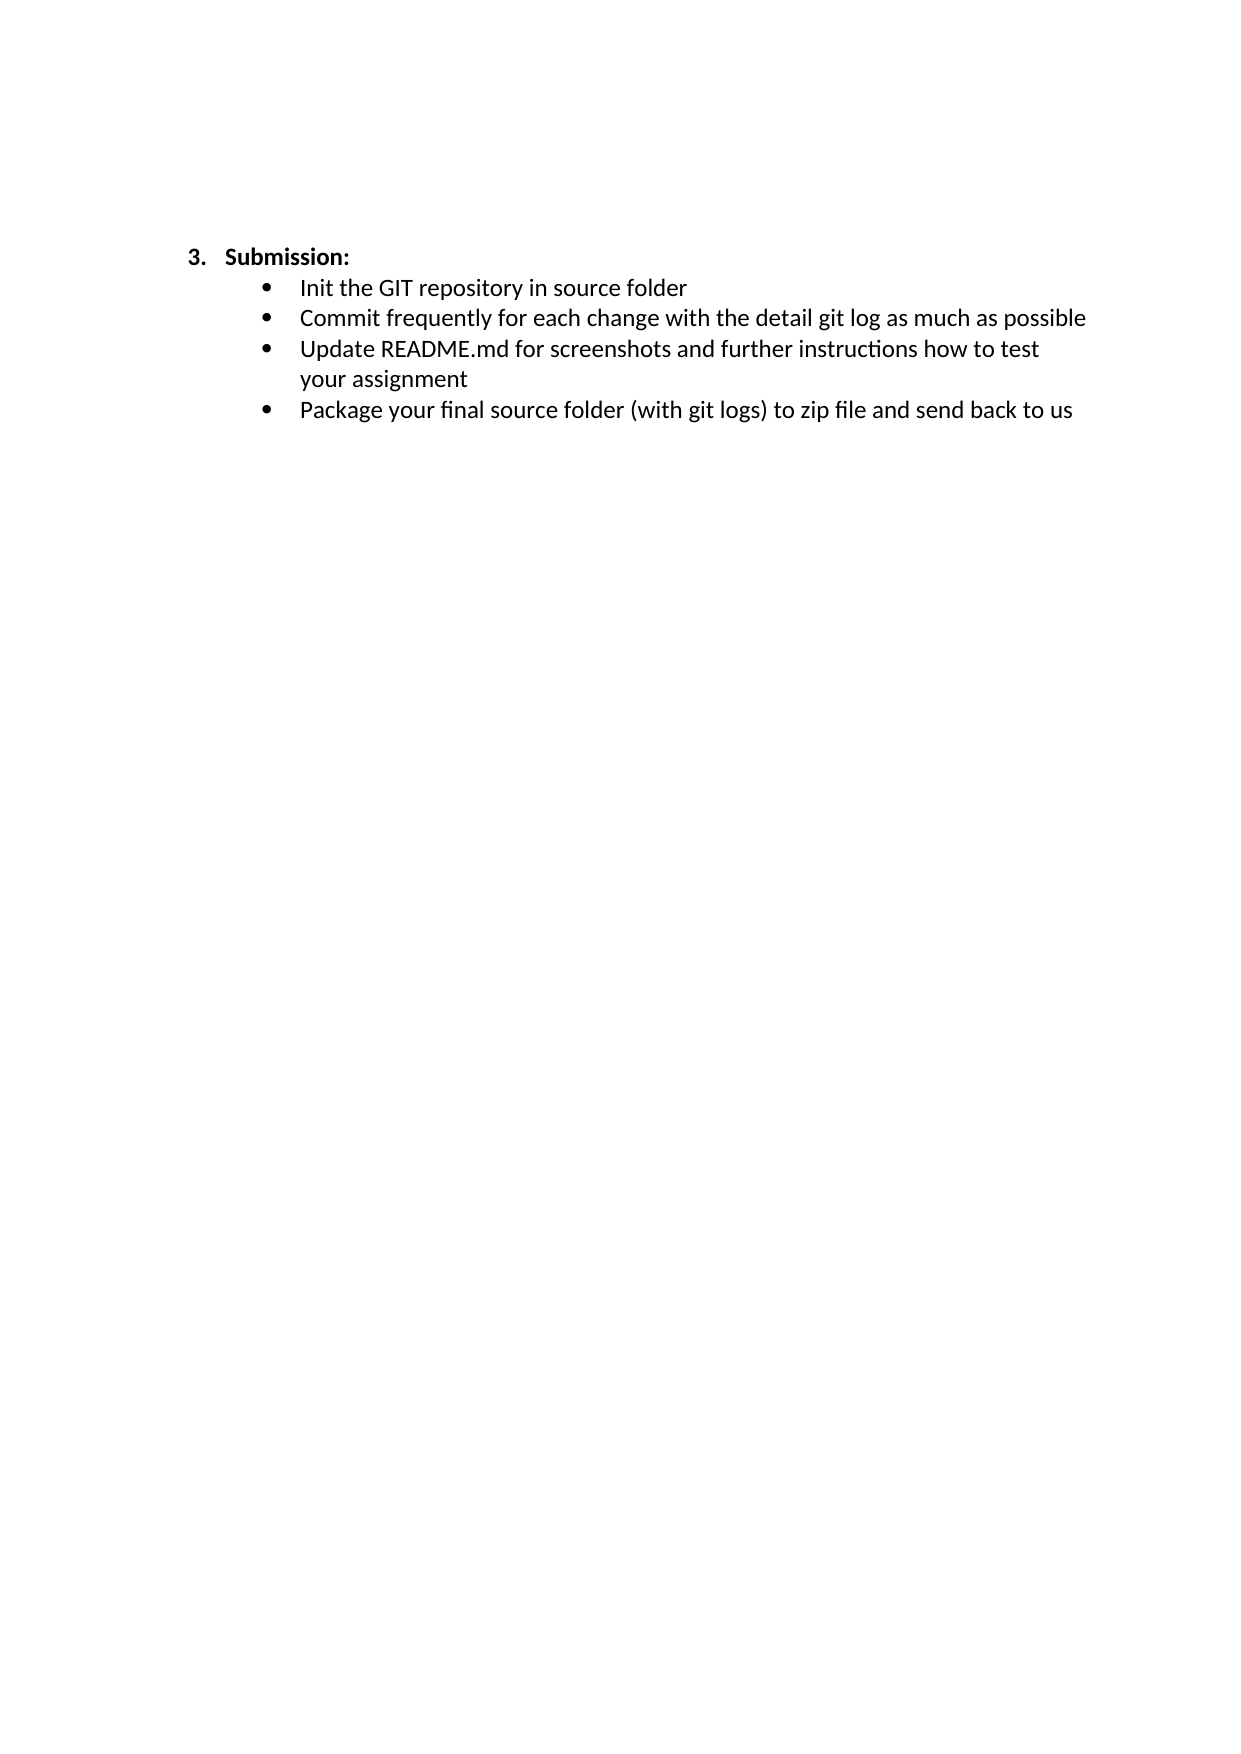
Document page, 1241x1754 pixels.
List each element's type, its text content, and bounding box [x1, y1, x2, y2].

list Init the GIT repository in source folder [262, 272, 1090, 303]
list Submission: [187, 242, 1090, 272]
list Update README.md for screenshots and further instructions how to test your assignment [262, 333, 1090, 394]
list Commit frequently for each change with the detail git log as much as possible [262, 303, 1090, 333]
list Package your final source folder (with git logs) to zip file and send back to us [262, 394, 1090, 425]
